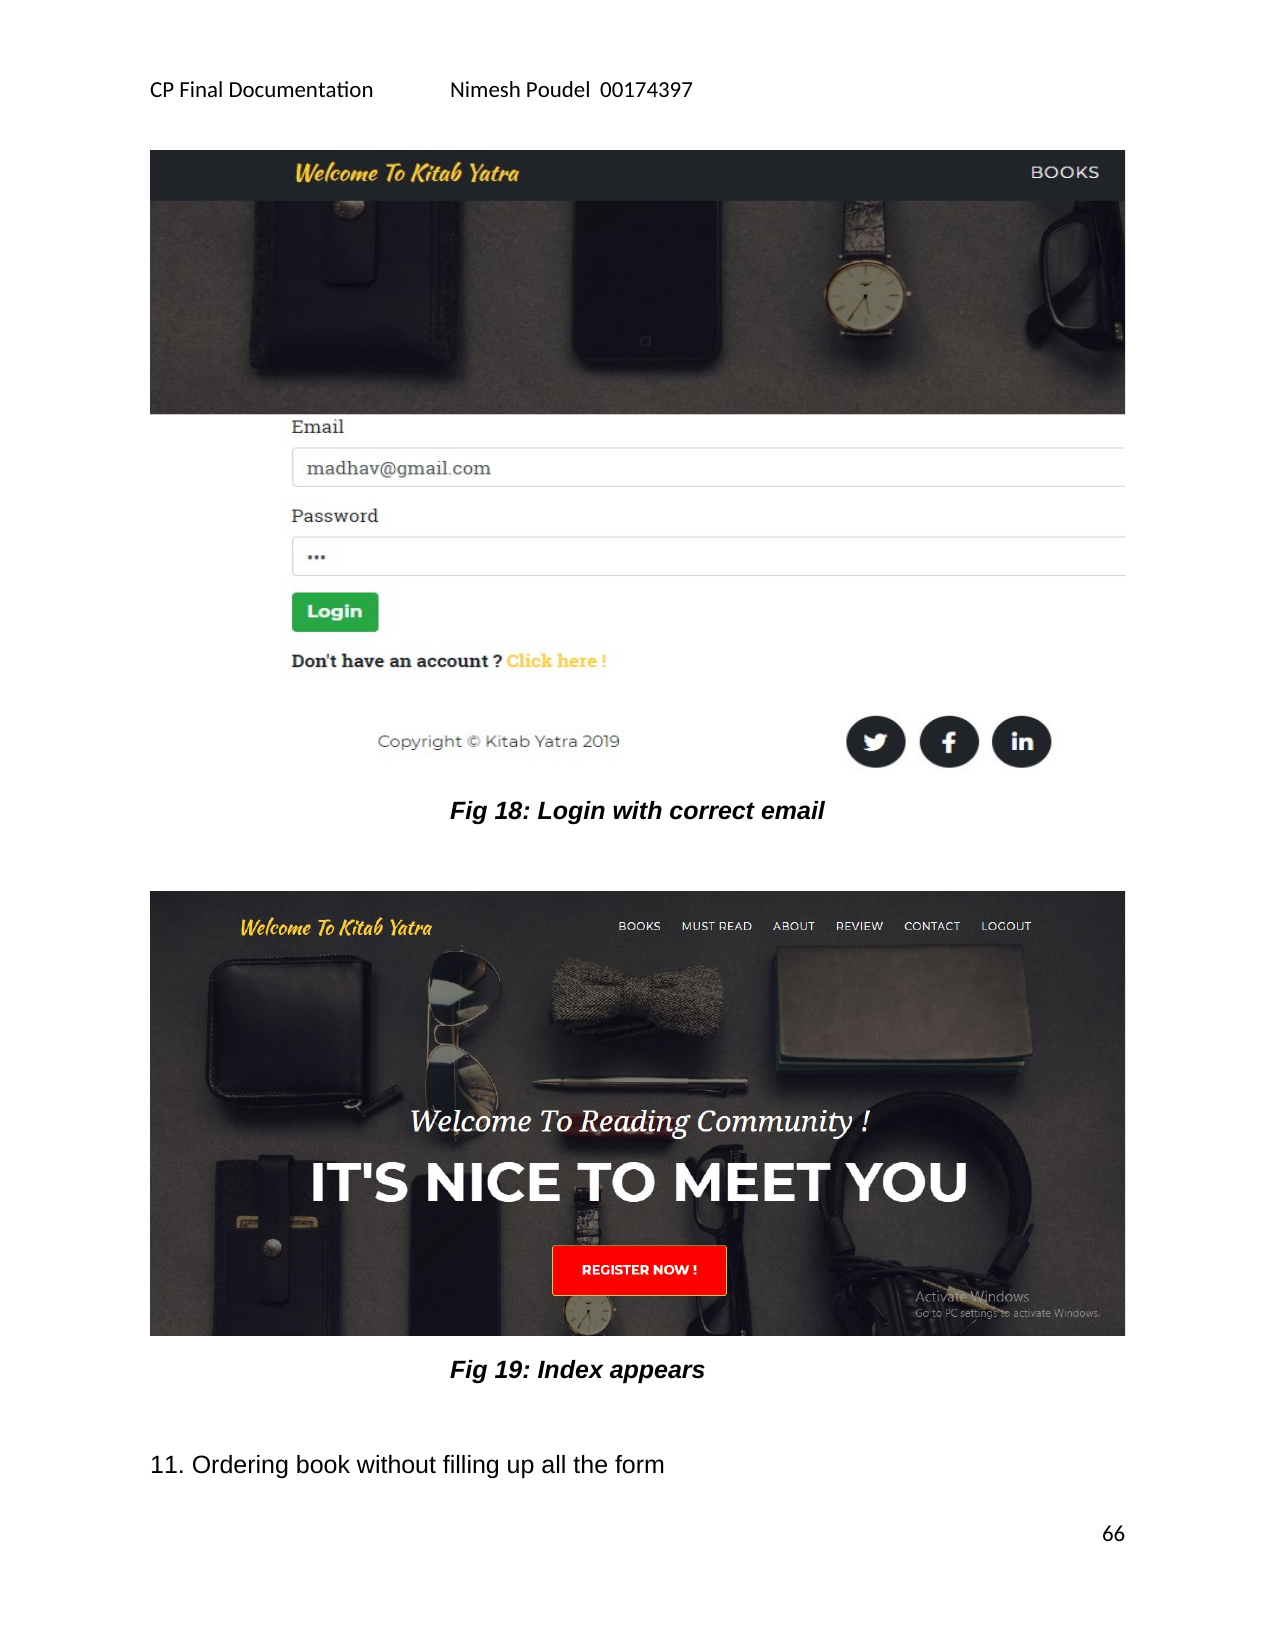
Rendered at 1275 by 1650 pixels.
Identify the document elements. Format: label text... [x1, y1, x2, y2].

text Fig 18: Login with correct email [150, 796, 1125, 824]
text 11. Ordering book without filling up all the form [150, 1450, 1125, 1479]
text Fig 19: Index appears [150, 1355, 1125, 1383]
picture [150, 891, 1125, 1336]
picture [150, 150, 1125, 777]
